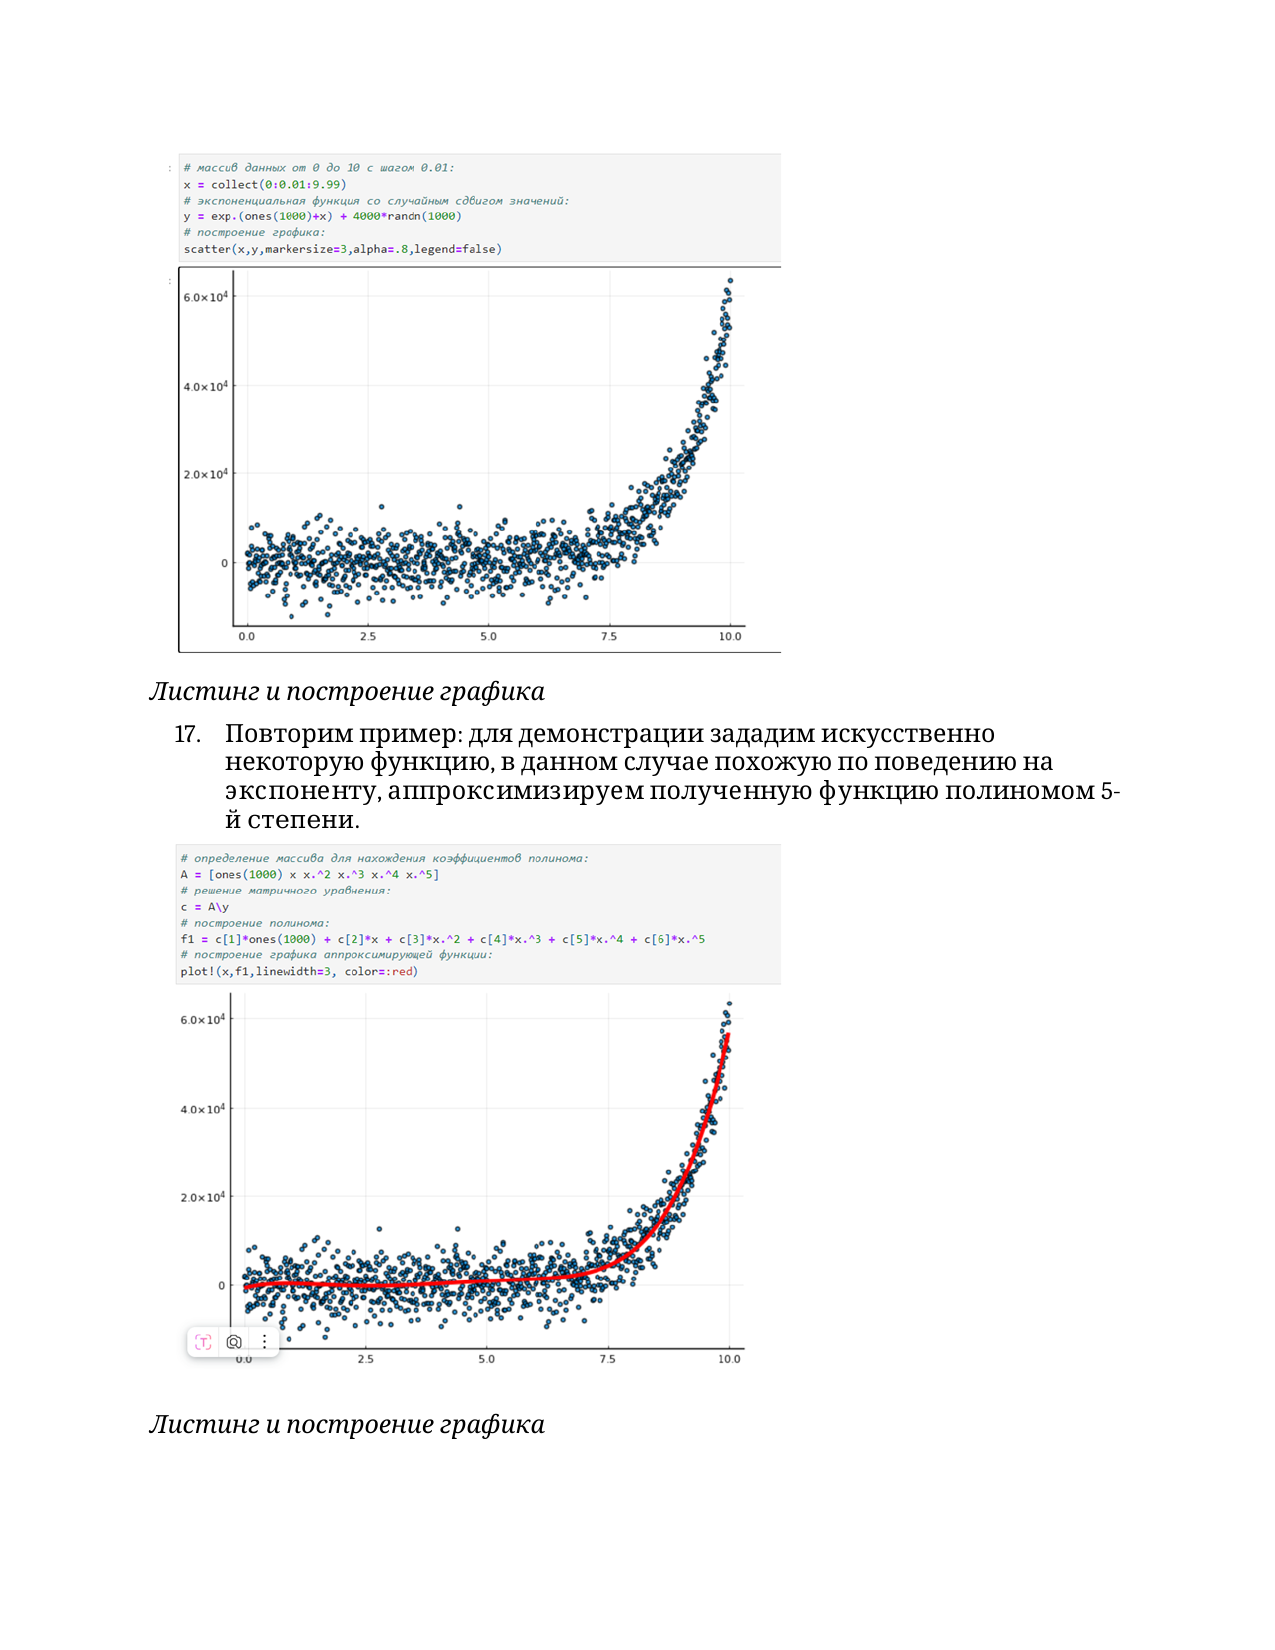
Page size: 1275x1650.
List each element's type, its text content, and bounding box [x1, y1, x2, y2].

picture [168, 150, 782, 658]
picture [168, 838, 782, 1390]
list Повторим пример: для демонстрации зададим искусственно некоторую функцию, в данном случае похожую по поведению на экспоненту, аппроксимизируем полученную функцию полиномом 5-й степени. [175, 719, 1125, 834]
text Листинг и построение графика [150, 678, 1125, 707]
text Листинг и построение графика [150, 1411, 1125, 1439]
